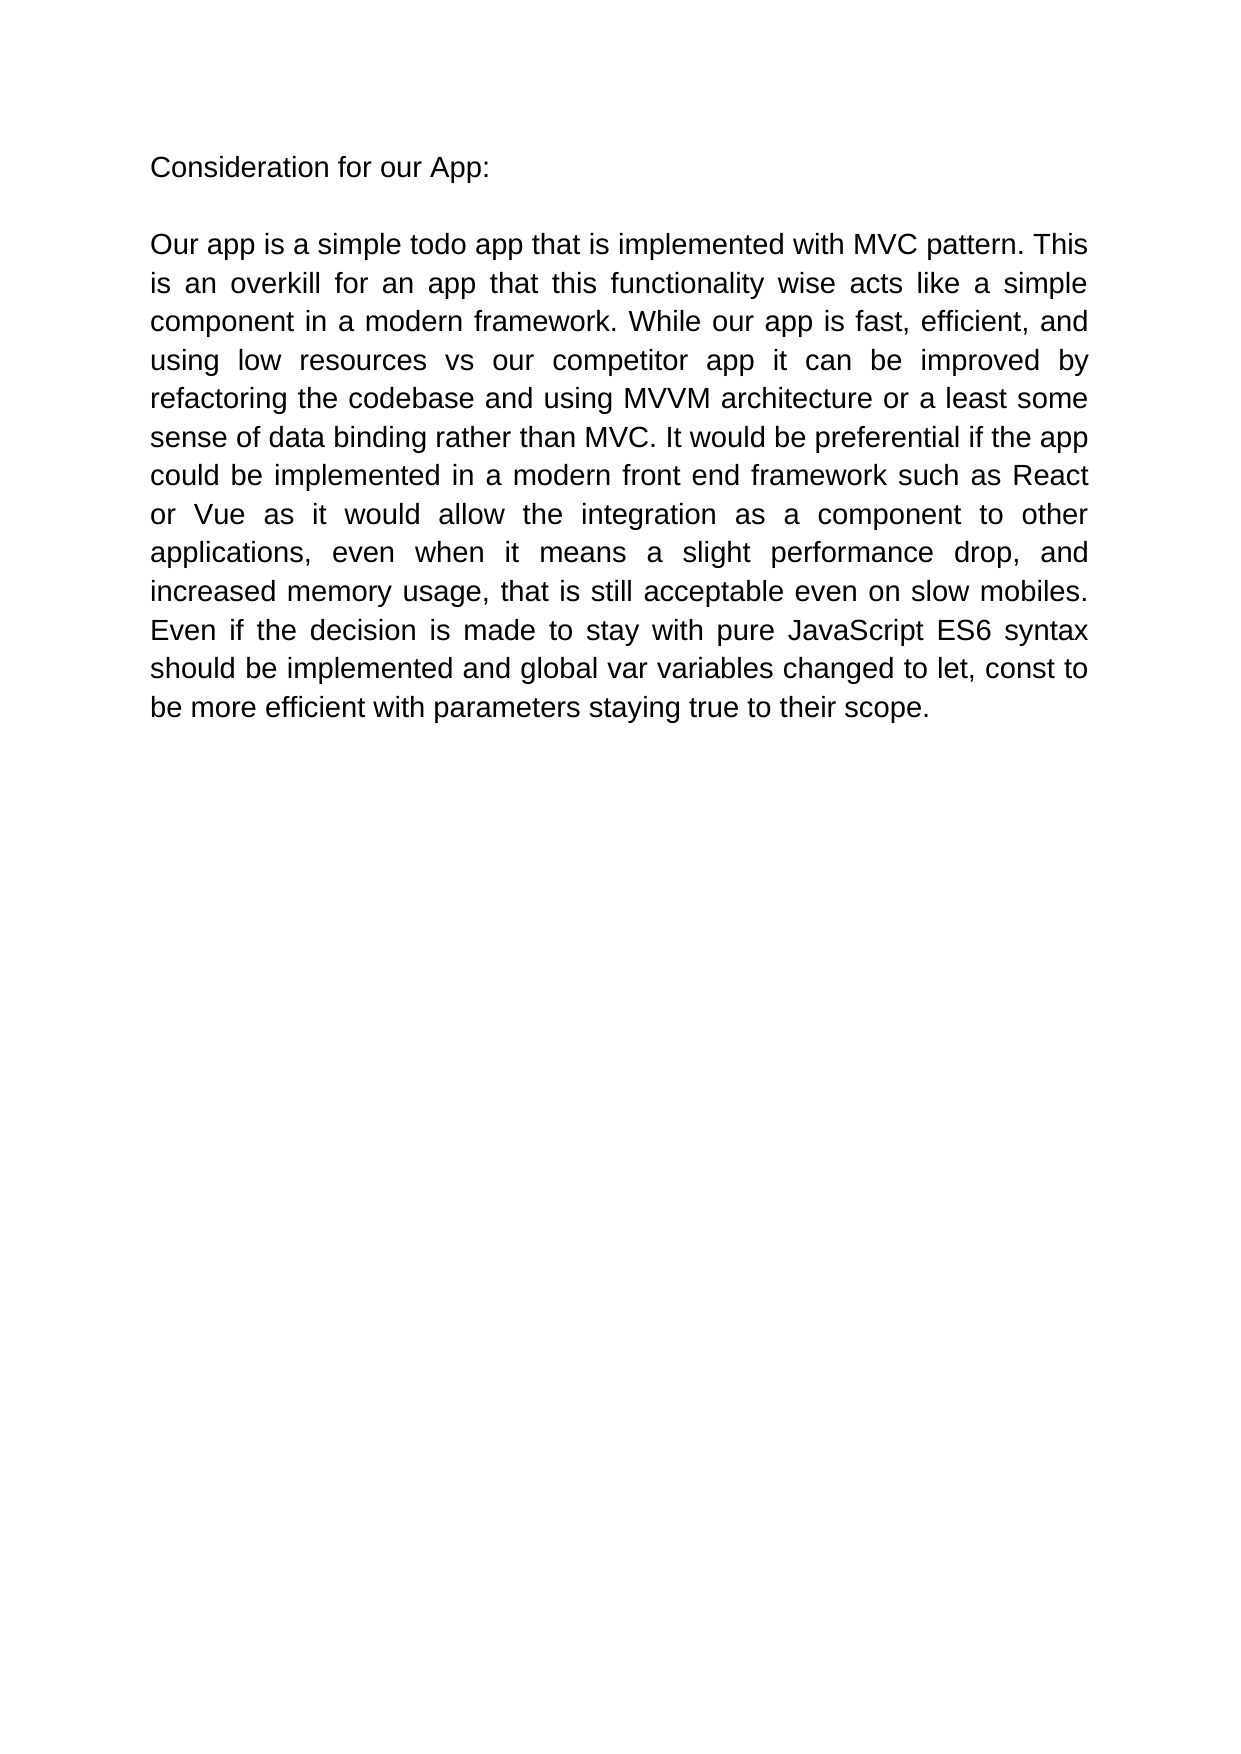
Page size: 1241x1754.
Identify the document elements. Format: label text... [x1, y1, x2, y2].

text Consideration for our App: [150, 150, 1090, 183]
text Our app is a simple todo app that is implemented with MVC pattern. This is an overkill for an app that this functionality wise acts like a simple component in a modern framework. While our app is fast, efficient, and using low resources vs our competitor app it can be improved by refactoring the codebase and using MVVM architecture or a least some sense of data binding rather than MVC. It would be preferential if the app could be implemented in a modern front end framework such as React or Vue as it would allow the integration as a component to other applications, even when it means a slight performance drop, and increased memory usage, that is still acceptable even on slow mobiles. Even if the decision is made to stay with pure JavaScript ES6 syntax should be implemented and global var variables changed to let, const to be more efficient with parameters staying true to their scope. [150, 227, 1090, 723]
